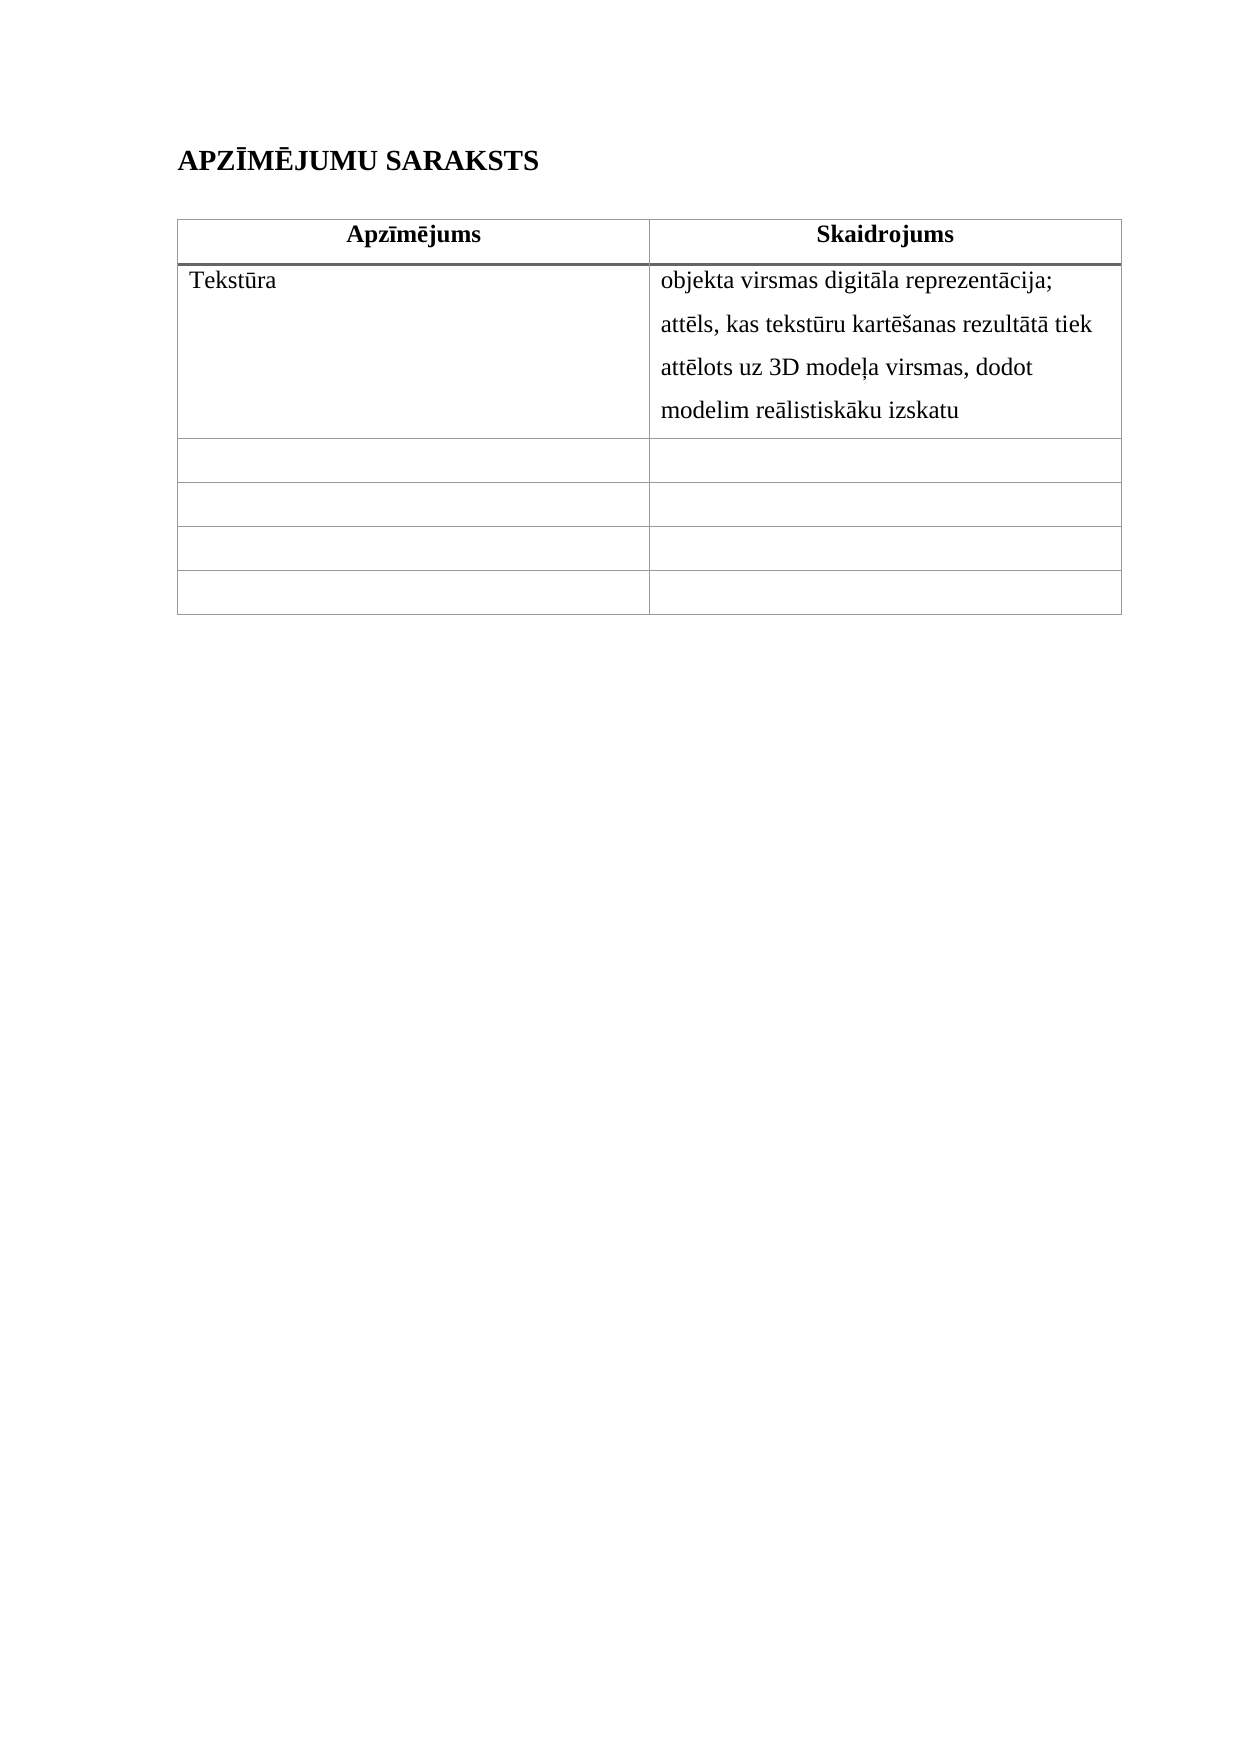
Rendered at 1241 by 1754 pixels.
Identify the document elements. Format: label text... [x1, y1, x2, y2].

table_header Skaidrojums [650, 220, 1121, 262]
table_cell [178, 439, 649, 482]
table_cell [178, 527, 649, 570]
table_cell [178, 571, 649, 614]
table_cell [178, 483, 649, 526]
table_cell [650, 483, 1121, 526]
table_cell [650, 527, 1121, 570]
table_cell [650, 439, 1121, 482]
table_cell Tekstūra [178, 266, 649, 438]
table_cell [650, 571, 1121, 614]
table_cell objekta virsmas digitāla reprezentācija; attēls, kas tekstūru kartēšanas rezultātā tiek attēlots uz 3D modeļa virsmas, dodot modelim reālistiskāku izskatu [650, 266, 1121, 438]
subtitle Apzīmējumu saraksts [177, 143, 1122, 177]
table_header Apzīmējums [178, 220, 649, 262]
